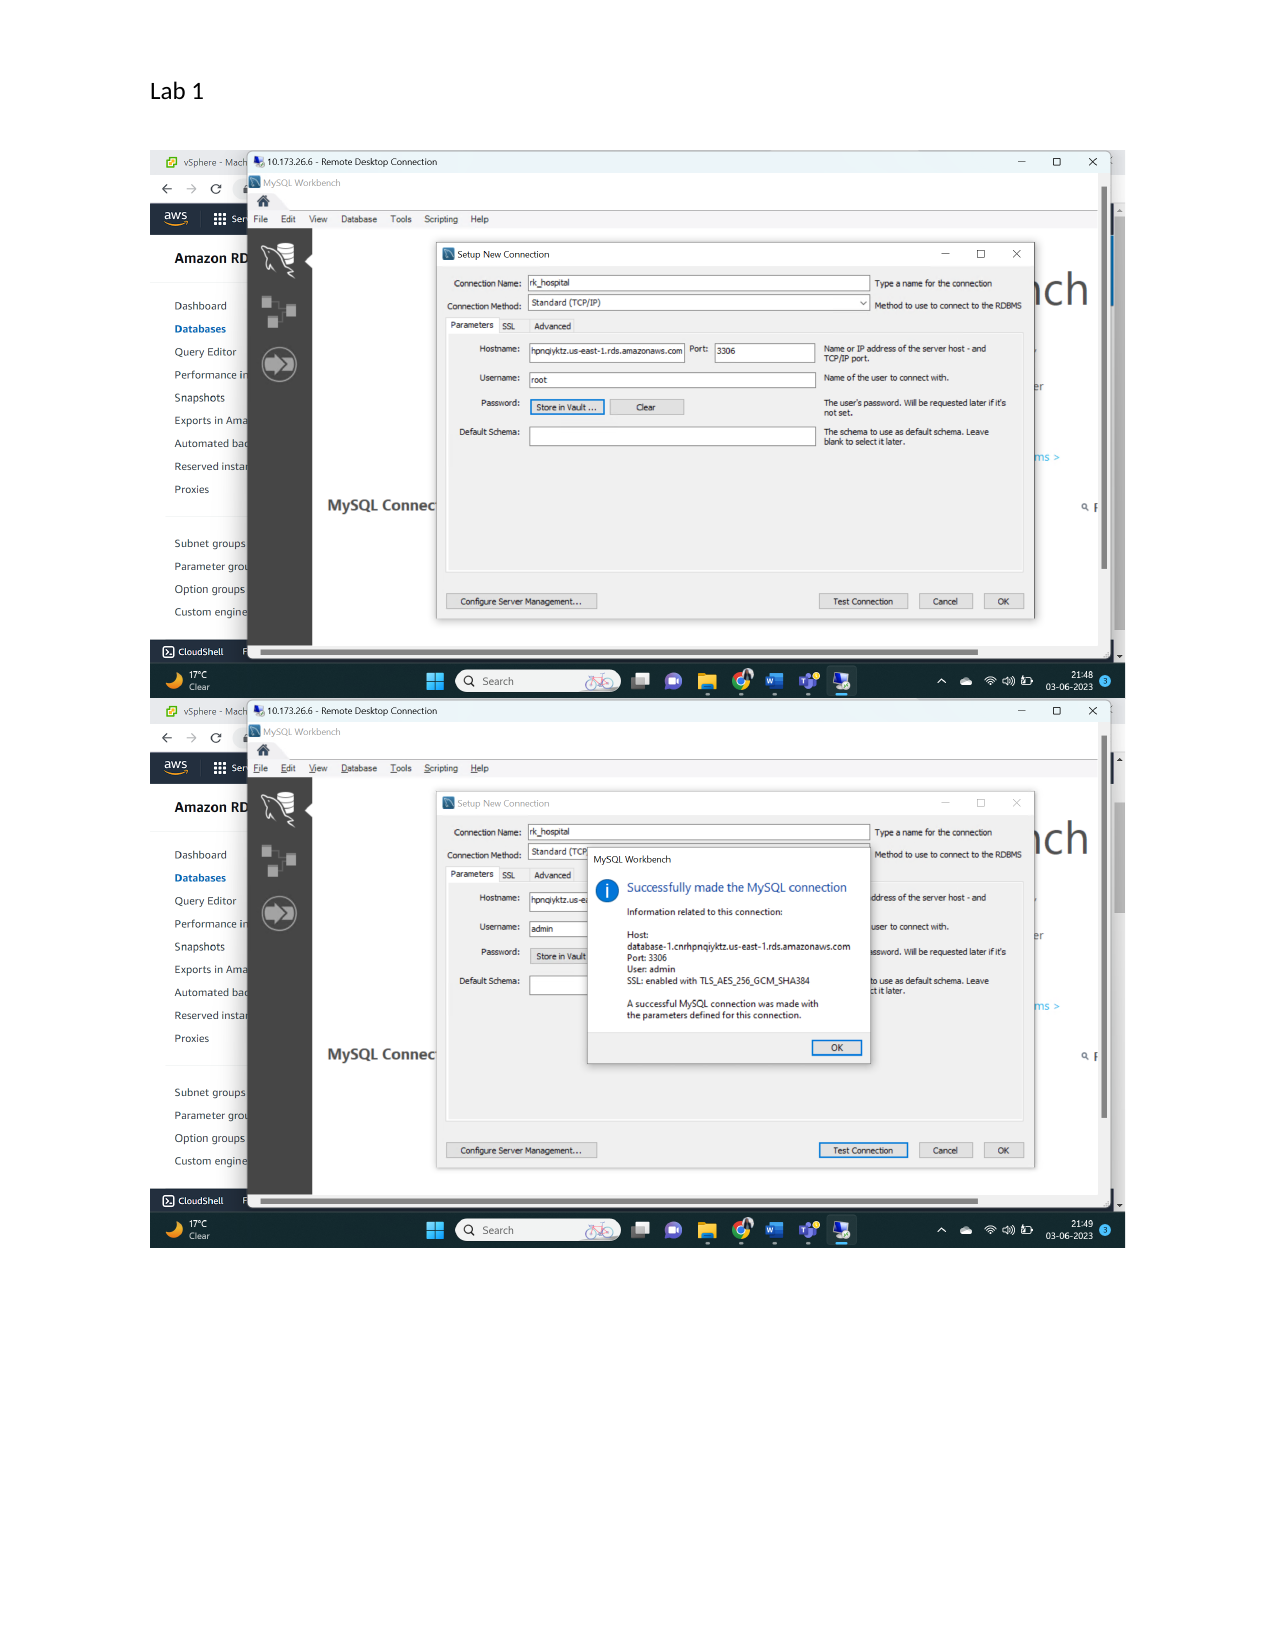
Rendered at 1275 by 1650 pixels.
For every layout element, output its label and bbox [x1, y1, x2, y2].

picture [150, 150, 1125, 1248]
